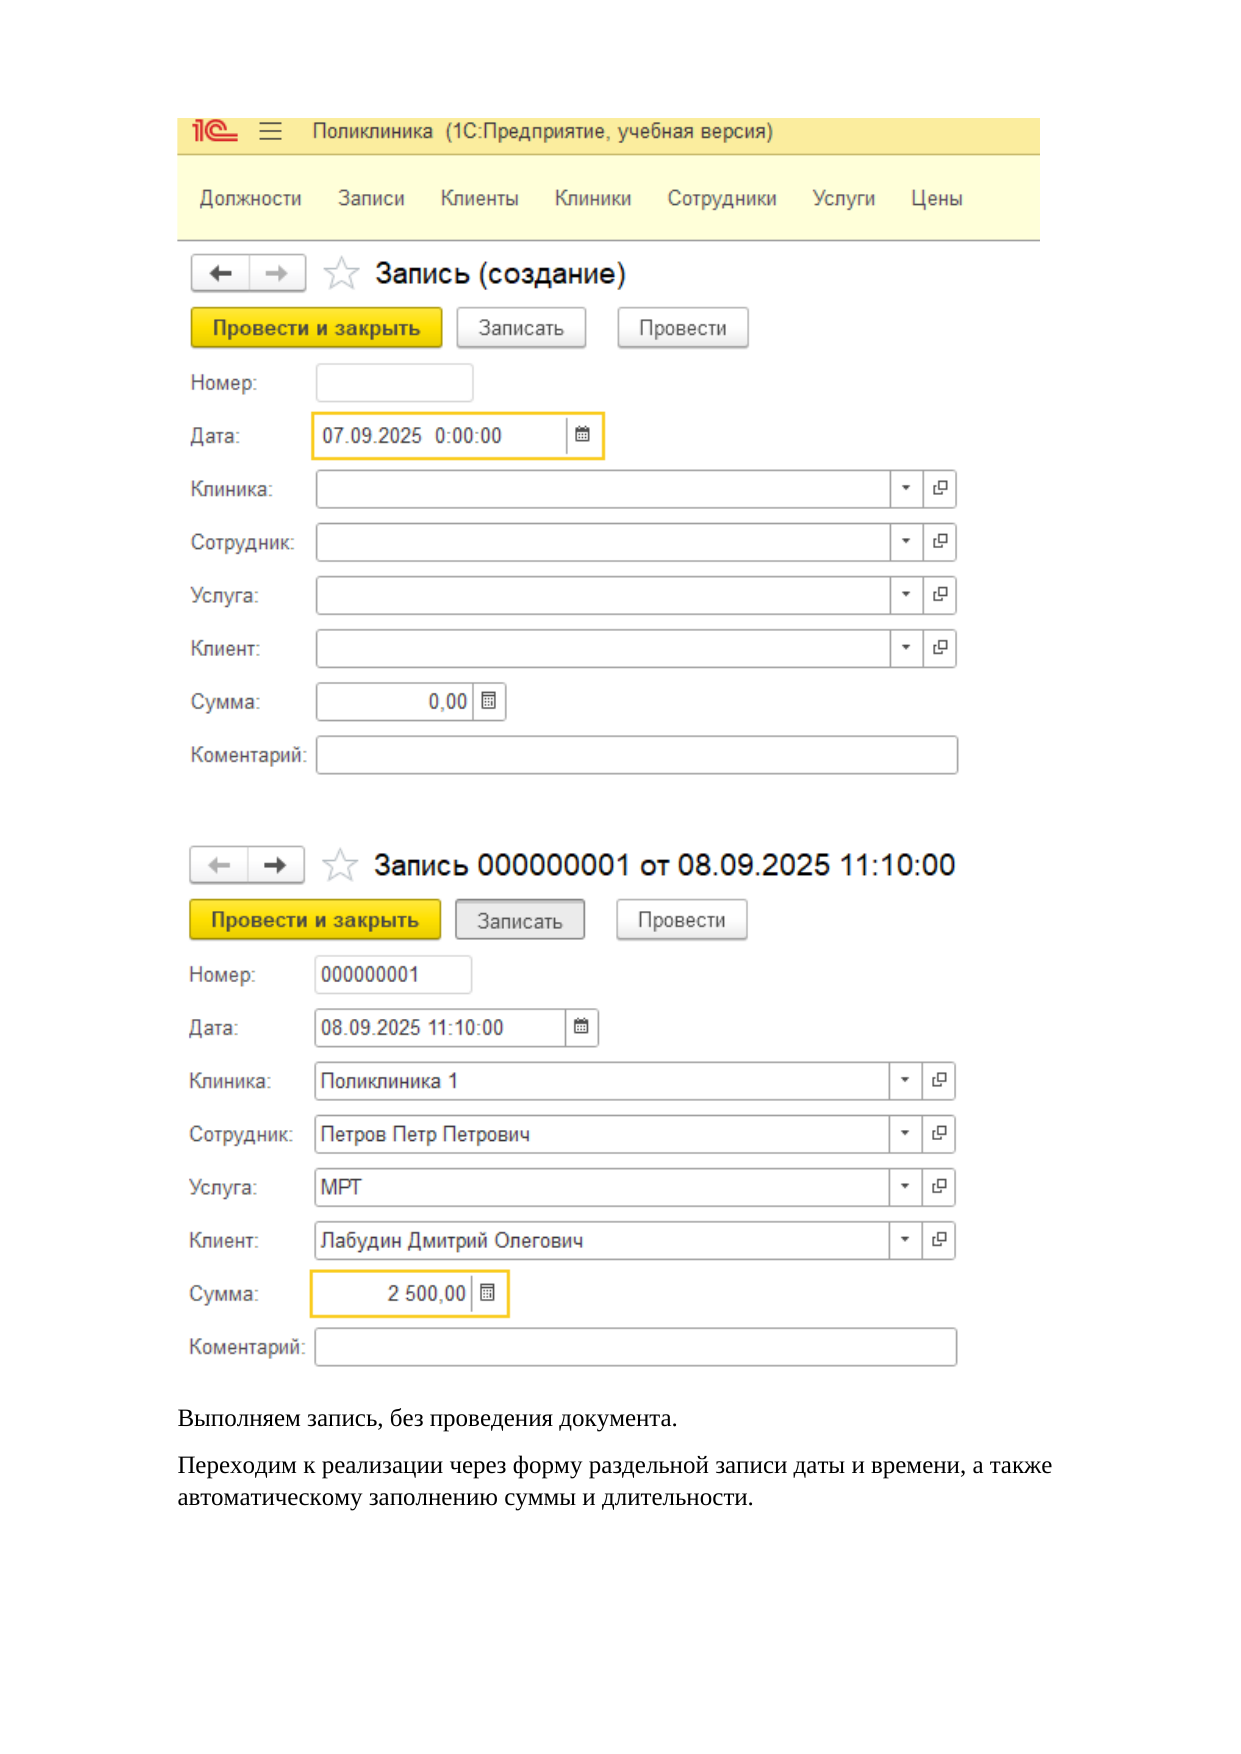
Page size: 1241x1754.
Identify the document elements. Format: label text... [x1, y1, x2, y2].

picture [177, 835, 989, 1384]
text Выполняем запись, без проведения документа. [177, 1403, 1152, 1432]
picture [177, 118, 1040, 817]
text Переходим к реализации через форму раздельной записи даты и времени, а также автоматическому заполнению суммы и длительности. [177, 1451, 1152, 1510]
